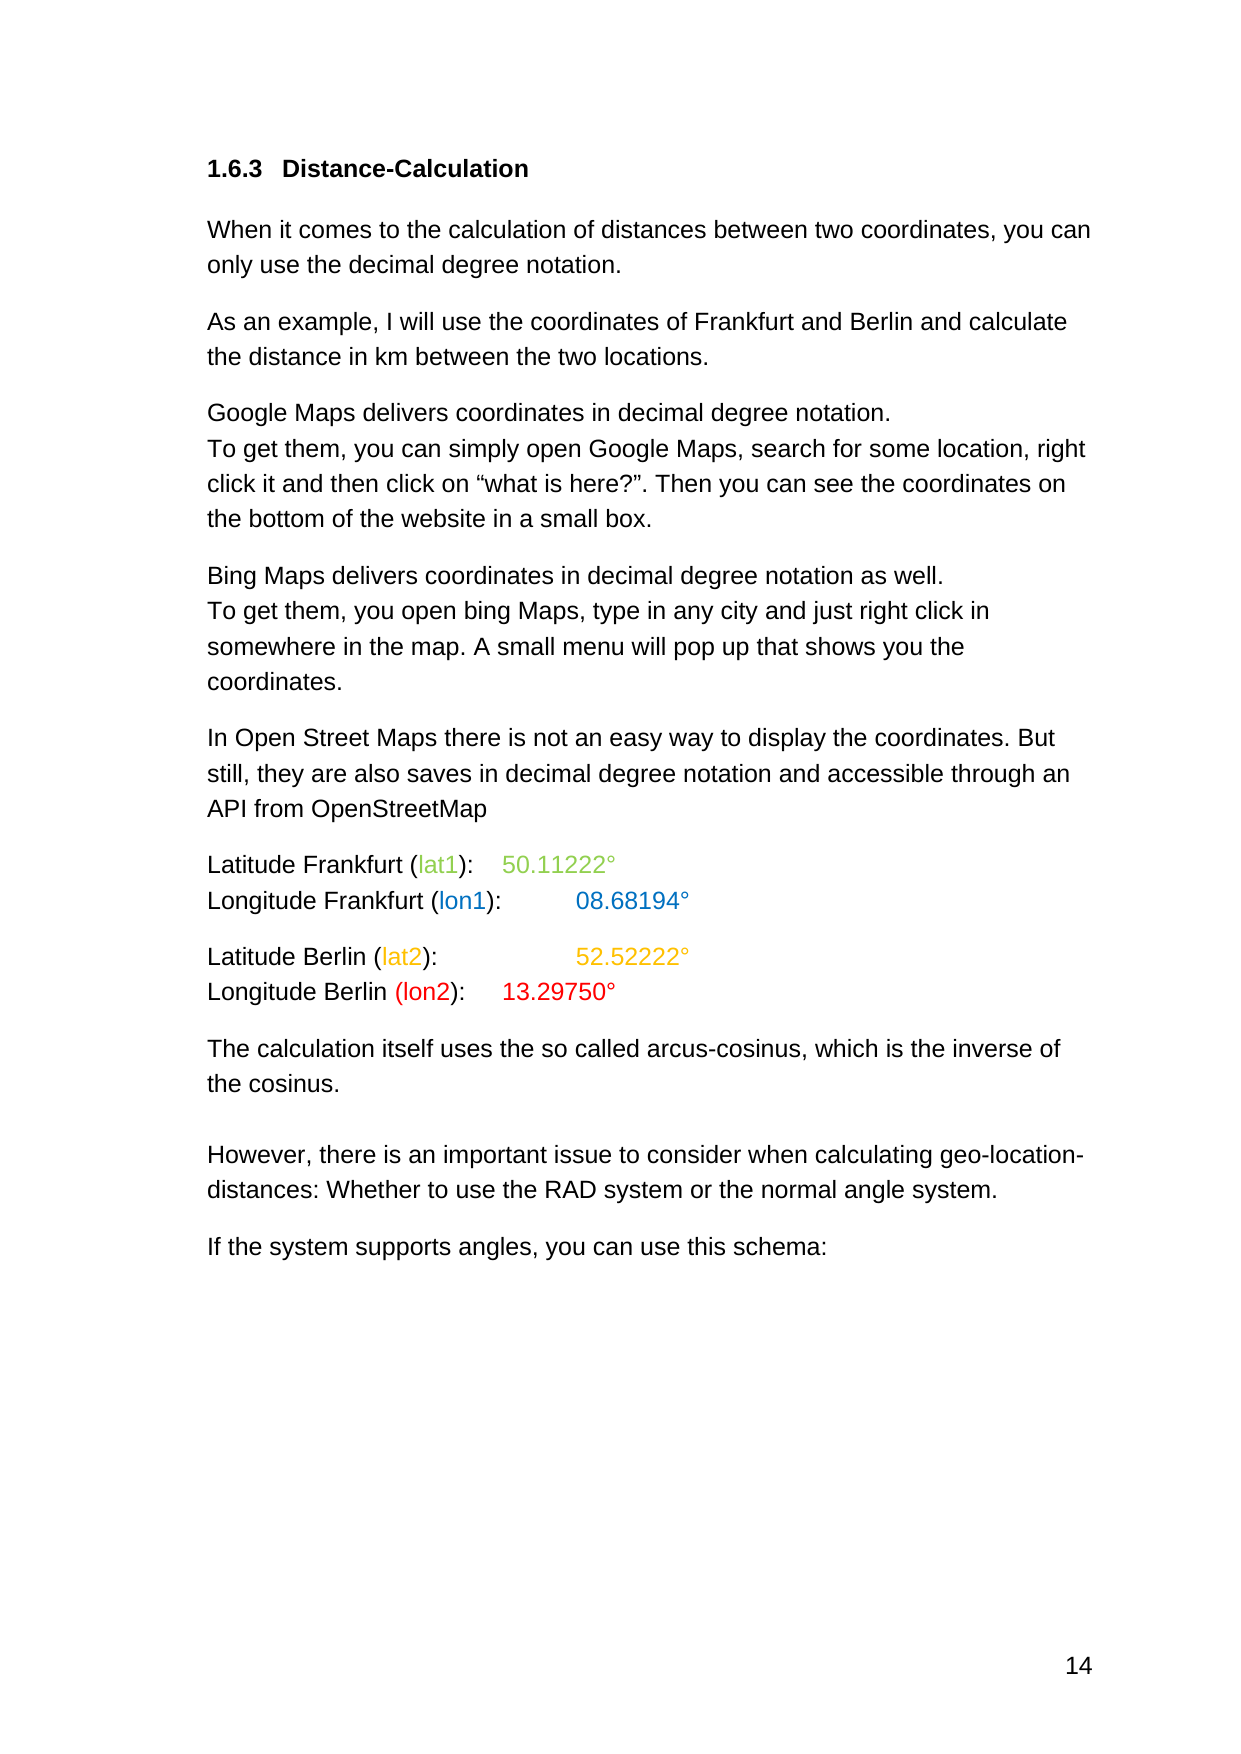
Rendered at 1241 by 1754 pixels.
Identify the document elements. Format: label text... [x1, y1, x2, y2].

text As an example, I will use the coordinates of Frankfurt and Berlin and calculate the distance in km between the two locations. [207, 300, 1092, 371]
subtitle Distance-Calculation [207, 148, 1092, 183]
text When it comes to the calculation of distances between two coordinates, you can only use the decimal degree notation. [207, 208, 1092, 279]
text Bing Maps delivers coordinates in decimal degree notation as well. To get them, you open bing Maps, type in any city and just right click in somewhere in the map. A small menu will pop up that shows you the coordinates. [207, 554, 1092, 696]
text Latitude Berlin (lat2): 52.52222° Longitude Berlin (lon2): 13.29750° [207, 935, 1092, 1006]
text If the system supports angles, you can use this schema: [207, 1225, 1092, 1260]
text The calculation itself uses the so called arcus-cosinus, which is the inverse of the cosinus. However, there is an important issue to consider when calculating geo-location-distances: Whether to use the RAD system or the normal angle system. [207, 1027, 1092, 1204]
text In Open Street Maps there is not an easy way to display the coordinates. But still, they are also saves in decimal degree notation and accessible through an API from OpenStreetMap [207, 716, 1092, 823]
text Latitude Frankfurt (lat1): 50.11222° Longitude Frankfurt (lon1): 08.68194° [207, 843, 1092, 914]
text Google Maps delivers coordinates in decimal degree notation. To get them, you can simply open Google Maps, search for some location, right click it and then click on “what is here?”. Then you can see the coordinates on the bottom of the website in a small box. [207, 391, 1092, 533]
